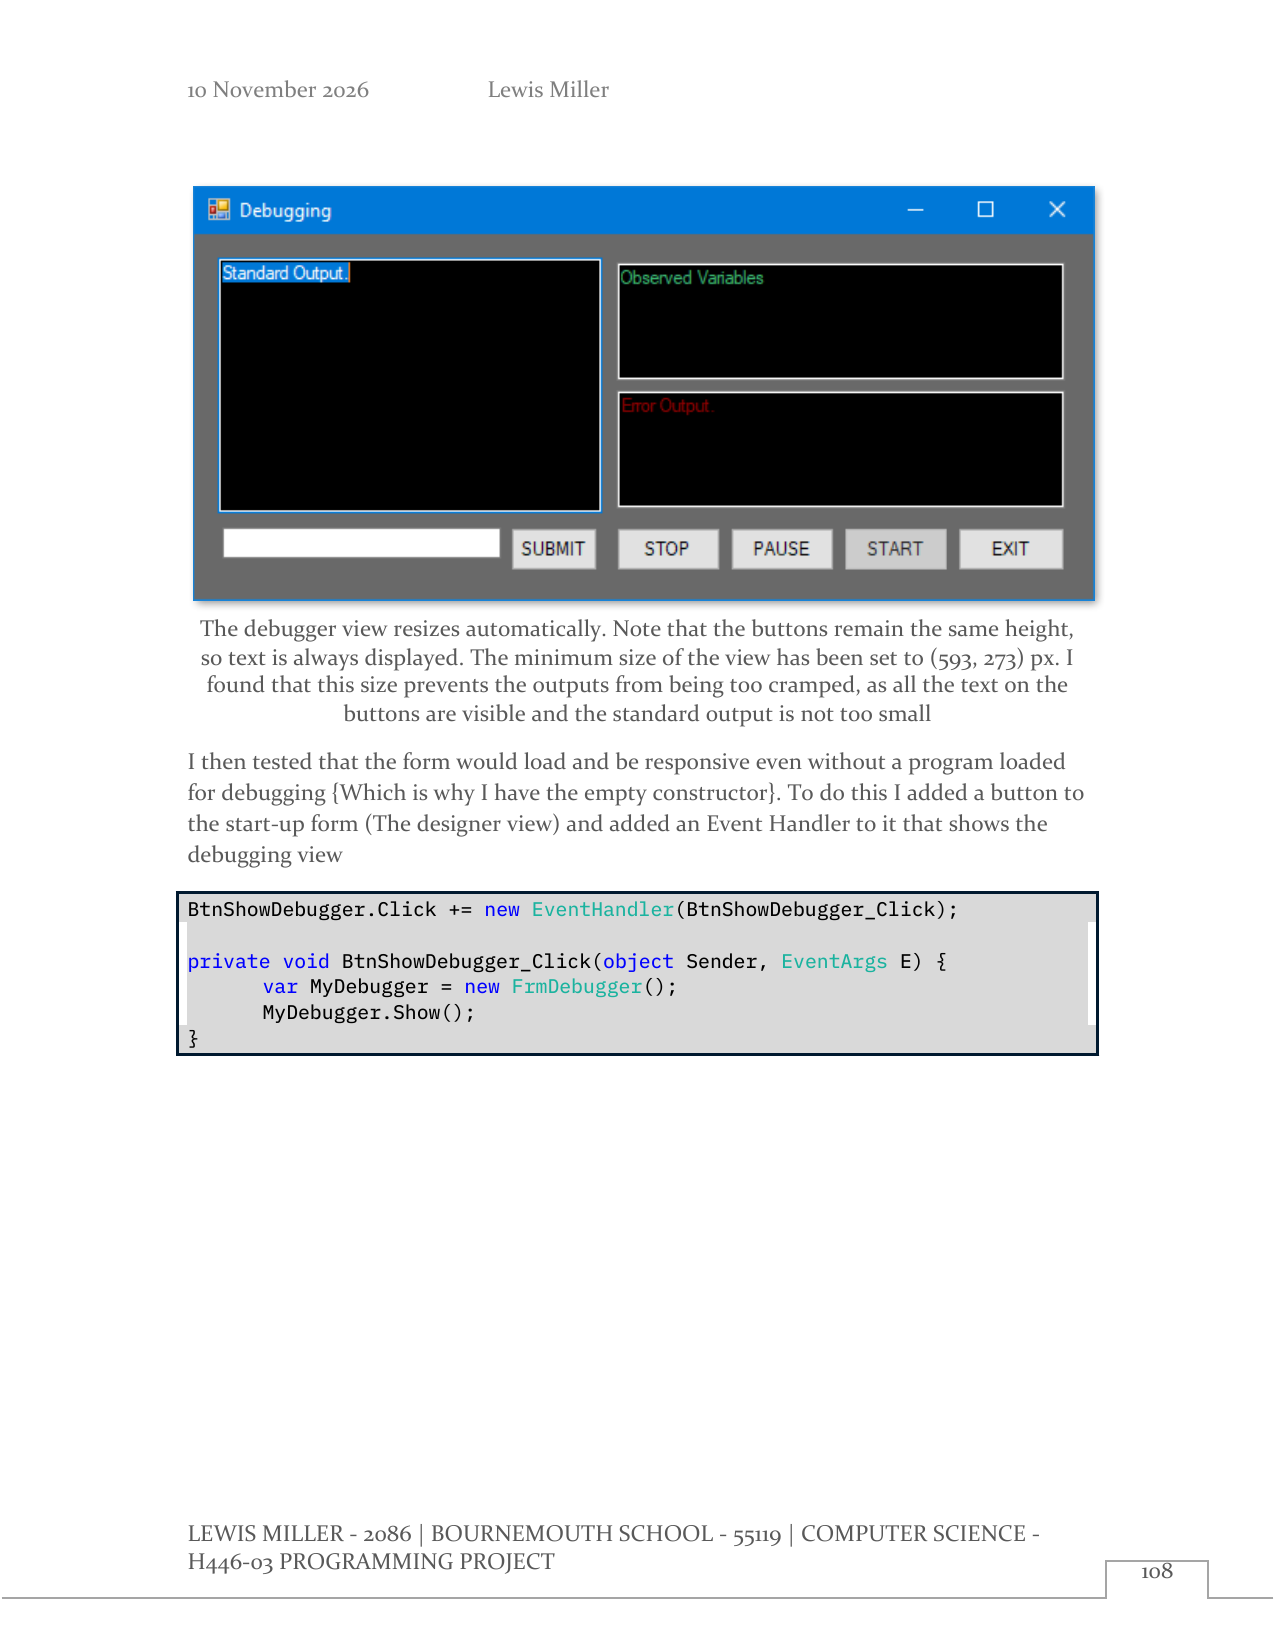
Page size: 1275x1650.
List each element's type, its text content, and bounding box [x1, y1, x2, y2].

text var MyDebugger = new FrmDebugger(); [187, 974, 1088, 999]
text MyDebugger.Show(); [187, 999, 1088, 1020]
text private void BtnShowDebugger_Click(object Sender, EventArgs E) { [187, 948, 1088, 974]
text I then tested that the form would load and be responsive even without a program loaded for debugging {Which is why I have the empty constructor}. To do this I added a button to the start-up form (The designer view) and added an Event Handler to it that shows the debugging view [187, 747, 1088, 868]
text BtnShowDebugger.Click += new EventHandler(BtnShowDebugger_Click); [179, 894, 1096, 922]
picture [193, 186, 1095, 601]
text } [179, 1020, 1096, 1053]
